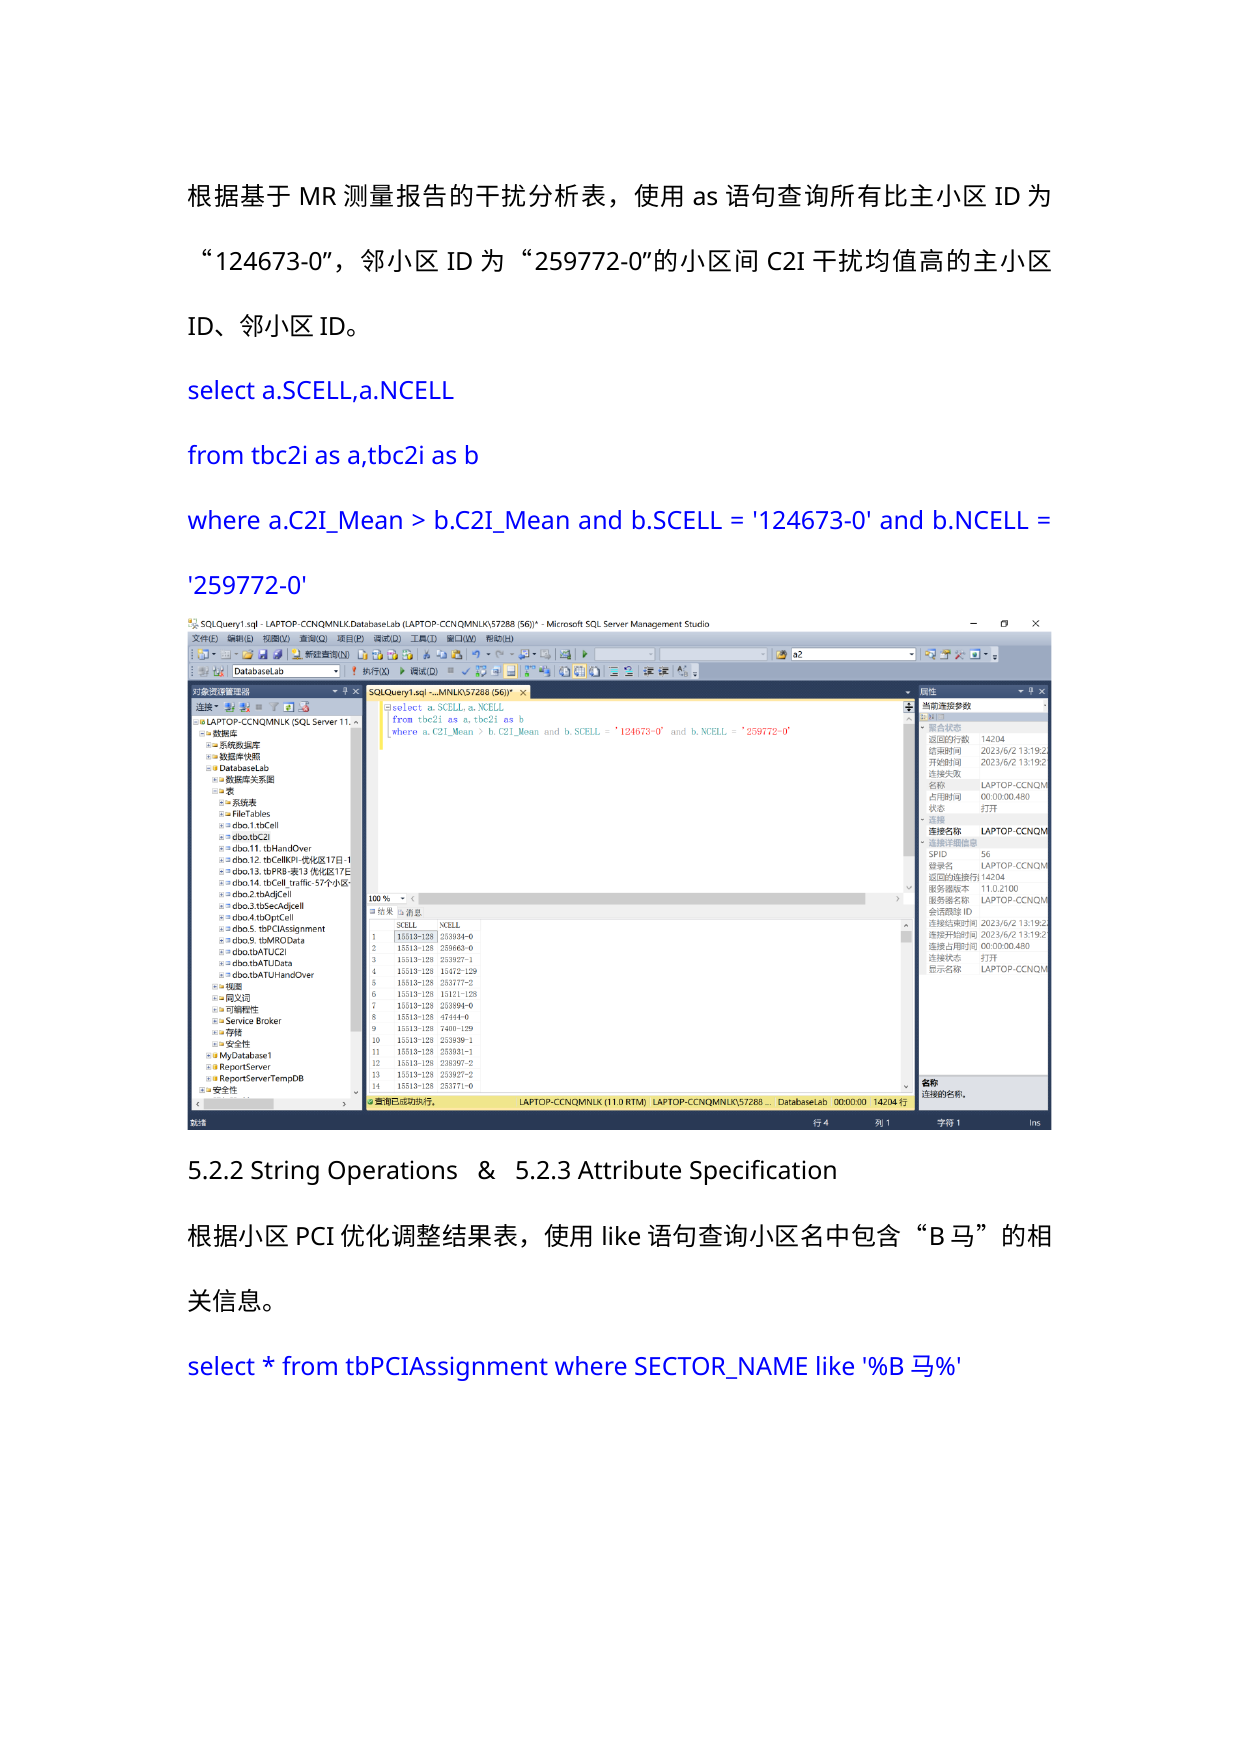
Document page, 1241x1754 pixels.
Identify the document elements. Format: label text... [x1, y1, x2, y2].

text 根据小区PCI优化调整结果表，使用like语句查询小区名中包含“B马”的相关信息。 [187, 1202, 1053, 1332]
text from tbc2i as a,tbc2i as b [187, 422, 1053, 487]
text select * from tbPCIAssignment where SECTOR_NAME like '%B马%' [187, 1332, 1053, 1397]
picture [187, 617, 1052, 1130]
text 5.2.2 String Operations & 5.2.3 Attribute Specification [187, 1137, 1053, 1202]
text 根据基于MR测量报告的干扰分析表，使用as语句查询所有比主小区ID为“124673-0”，邻小区ID为“259772-0”的小区间C2I干扰均值高的主小区ID、邻小区ID。 [187, 162, 1053, 357]
text select a.SCELL,a.NCELL [187, 357, 1053, 422]
text where a.C2I_Mean > b.C2I_Mean and b.SCELL = '124673-0' and b.NCELL = '259772-0' [187, 487, 1053, 617]
